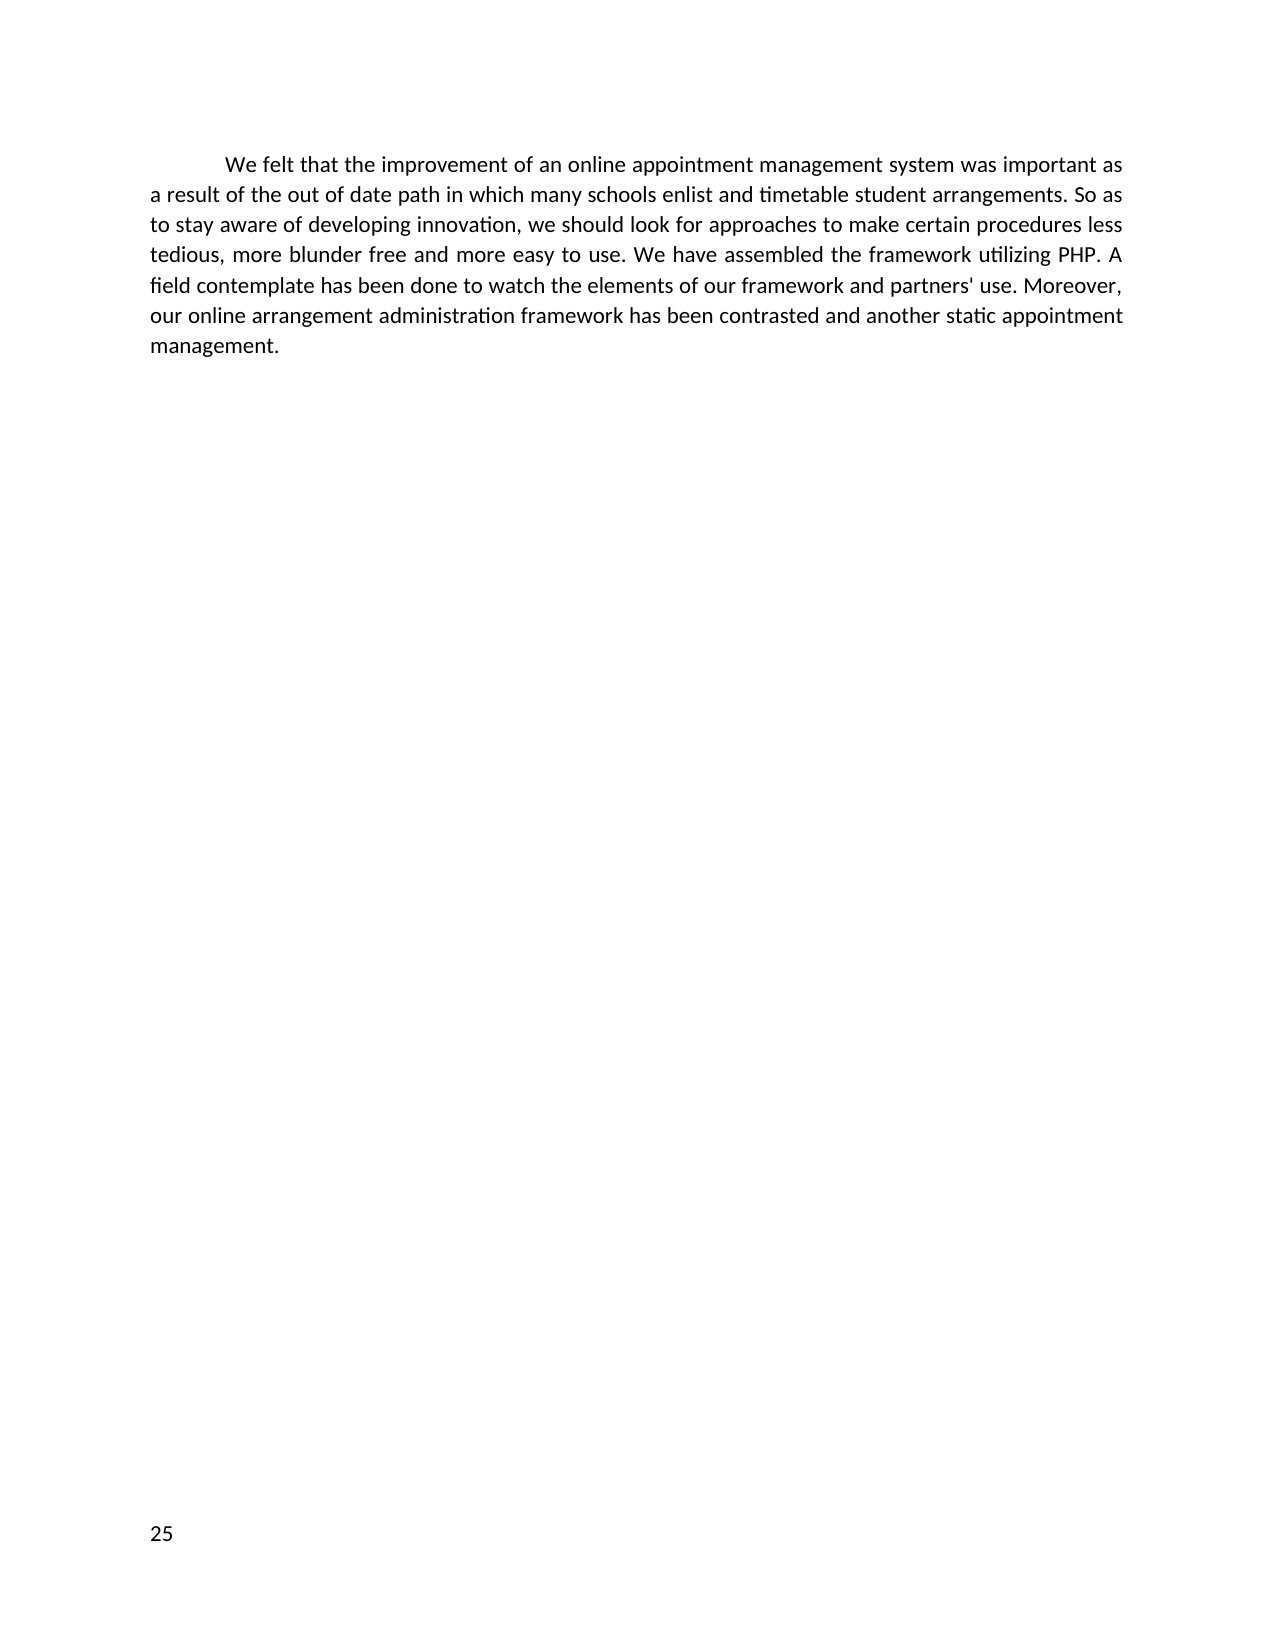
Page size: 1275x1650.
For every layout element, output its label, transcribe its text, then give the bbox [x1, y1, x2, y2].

text We felt that the improvement of an online appointment management system was important as a result of the out of date path in which many schools enlist and timetable student arrangements. So as to stay aware of developing innovation, we should look for approaches to make certain procedures less tedious, more blunder free and more easy to use. We have assembled the framework utilizing PHP. A field contemplate has been done to watch the elements of our framework and partners' use. Moreover, our online arrangement administration framework has been contrasted and another static appointment management. [150, 150, 1125, 359]
